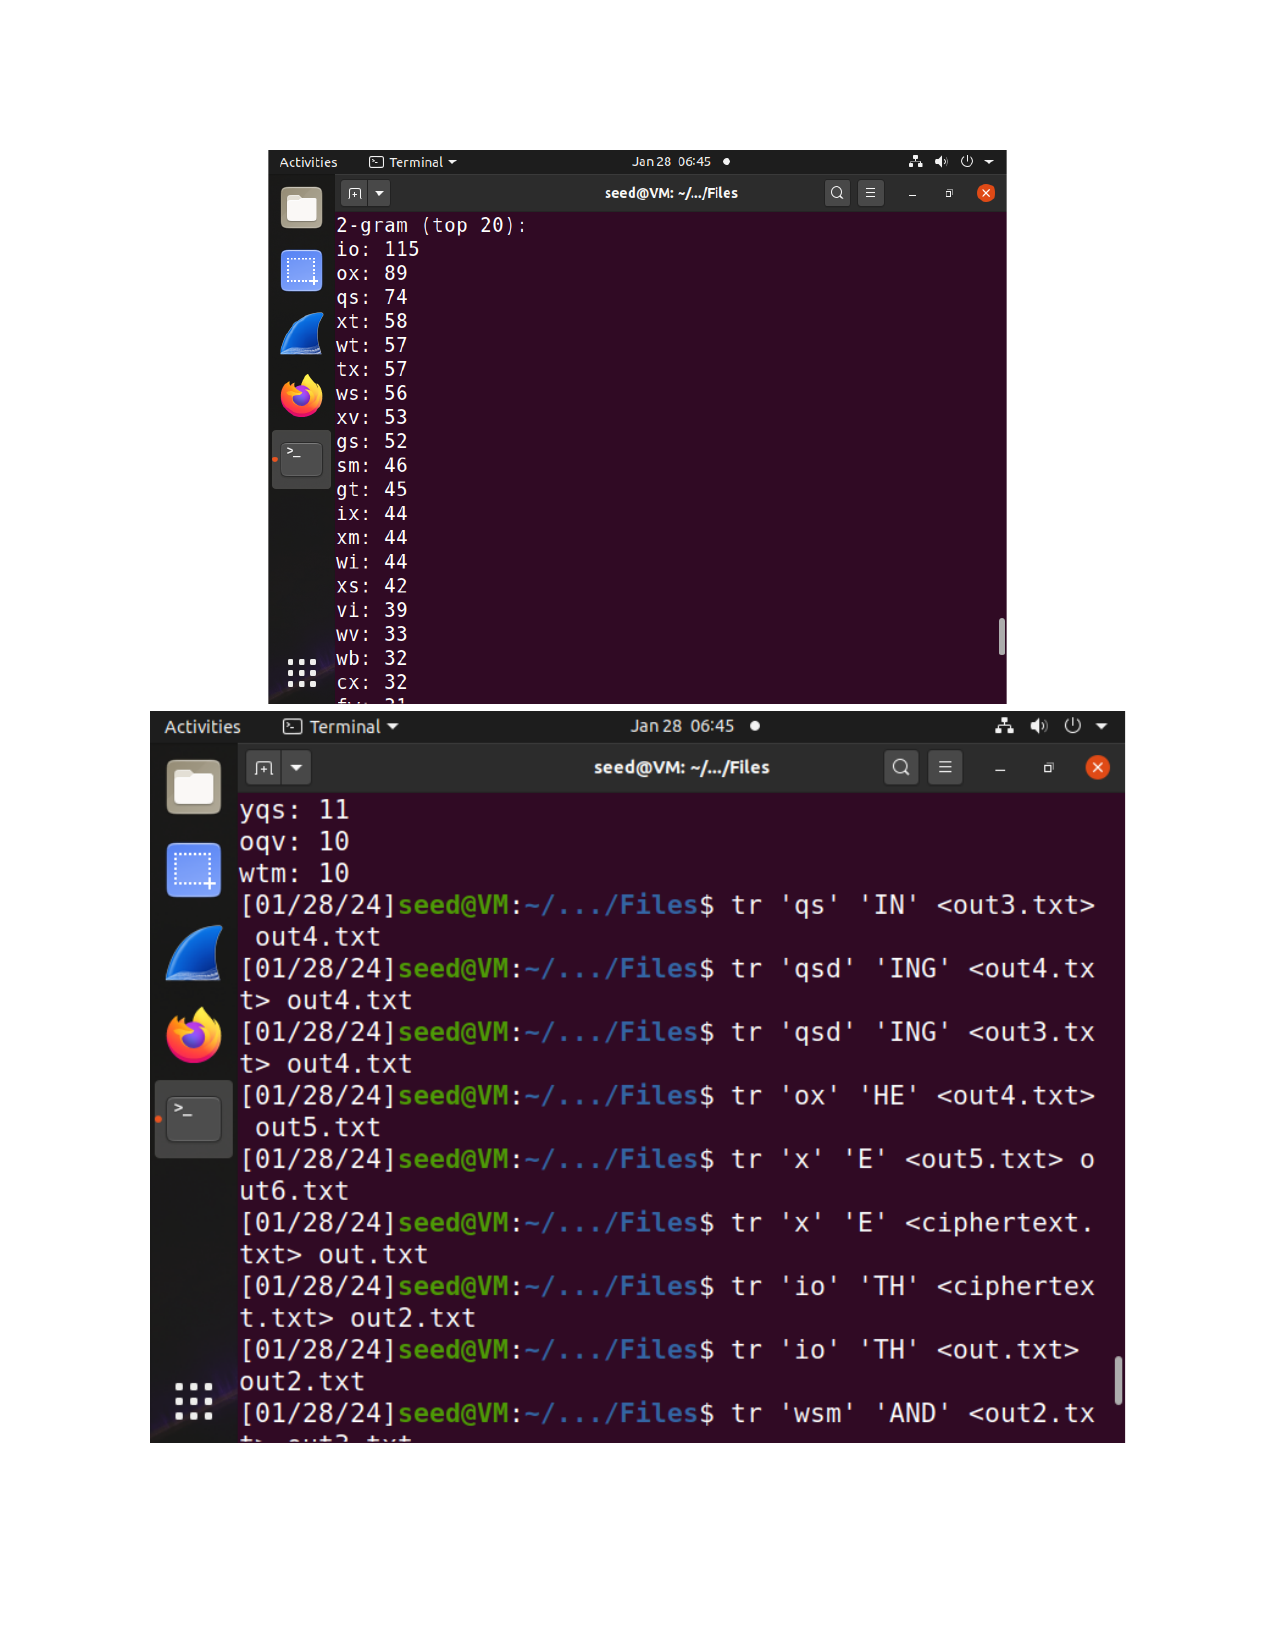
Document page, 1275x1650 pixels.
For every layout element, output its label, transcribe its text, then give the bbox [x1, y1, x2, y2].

picture [150, 711, 1125, 1443]
picture [268, 150, 1007, 704]
